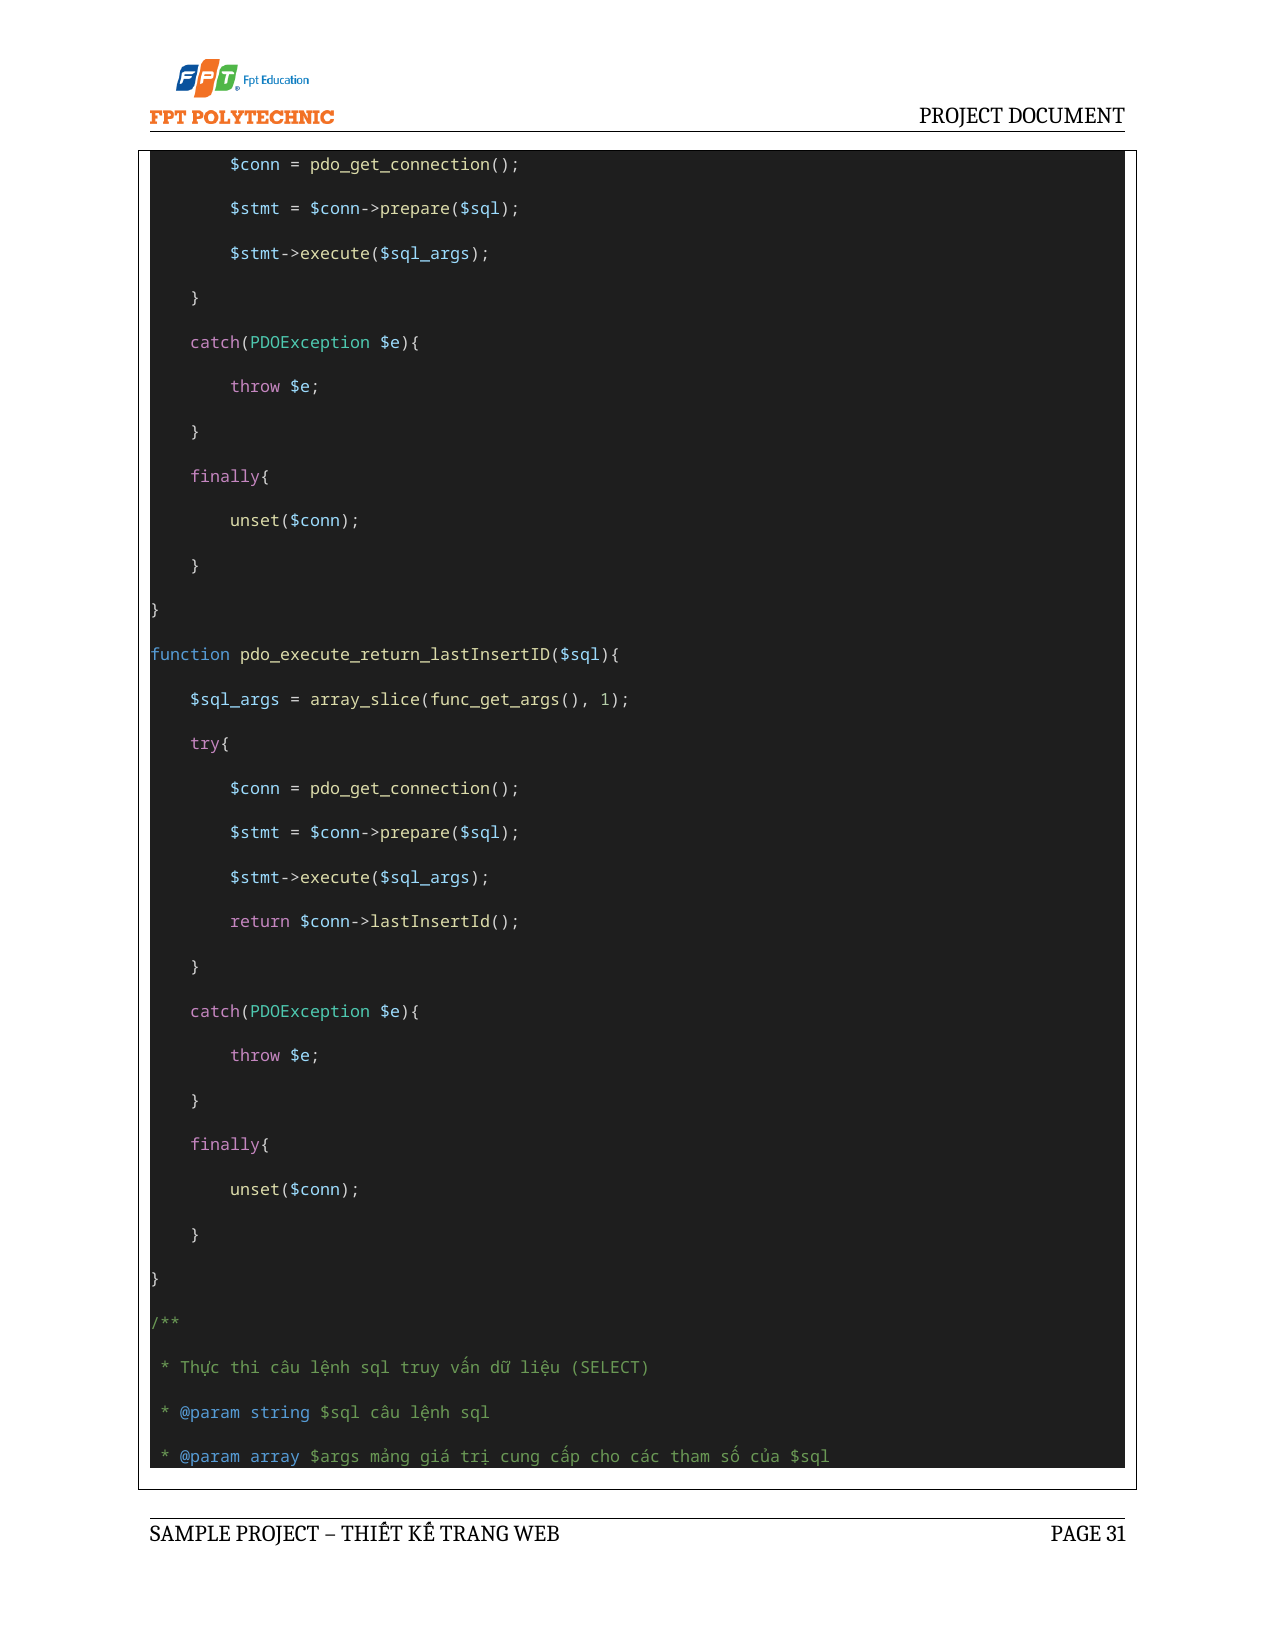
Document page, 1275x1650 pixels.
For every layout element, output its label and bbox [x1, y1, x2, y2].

table_header [139, 151, 1136, 1488]
picture [150, 59, 336, 124]
